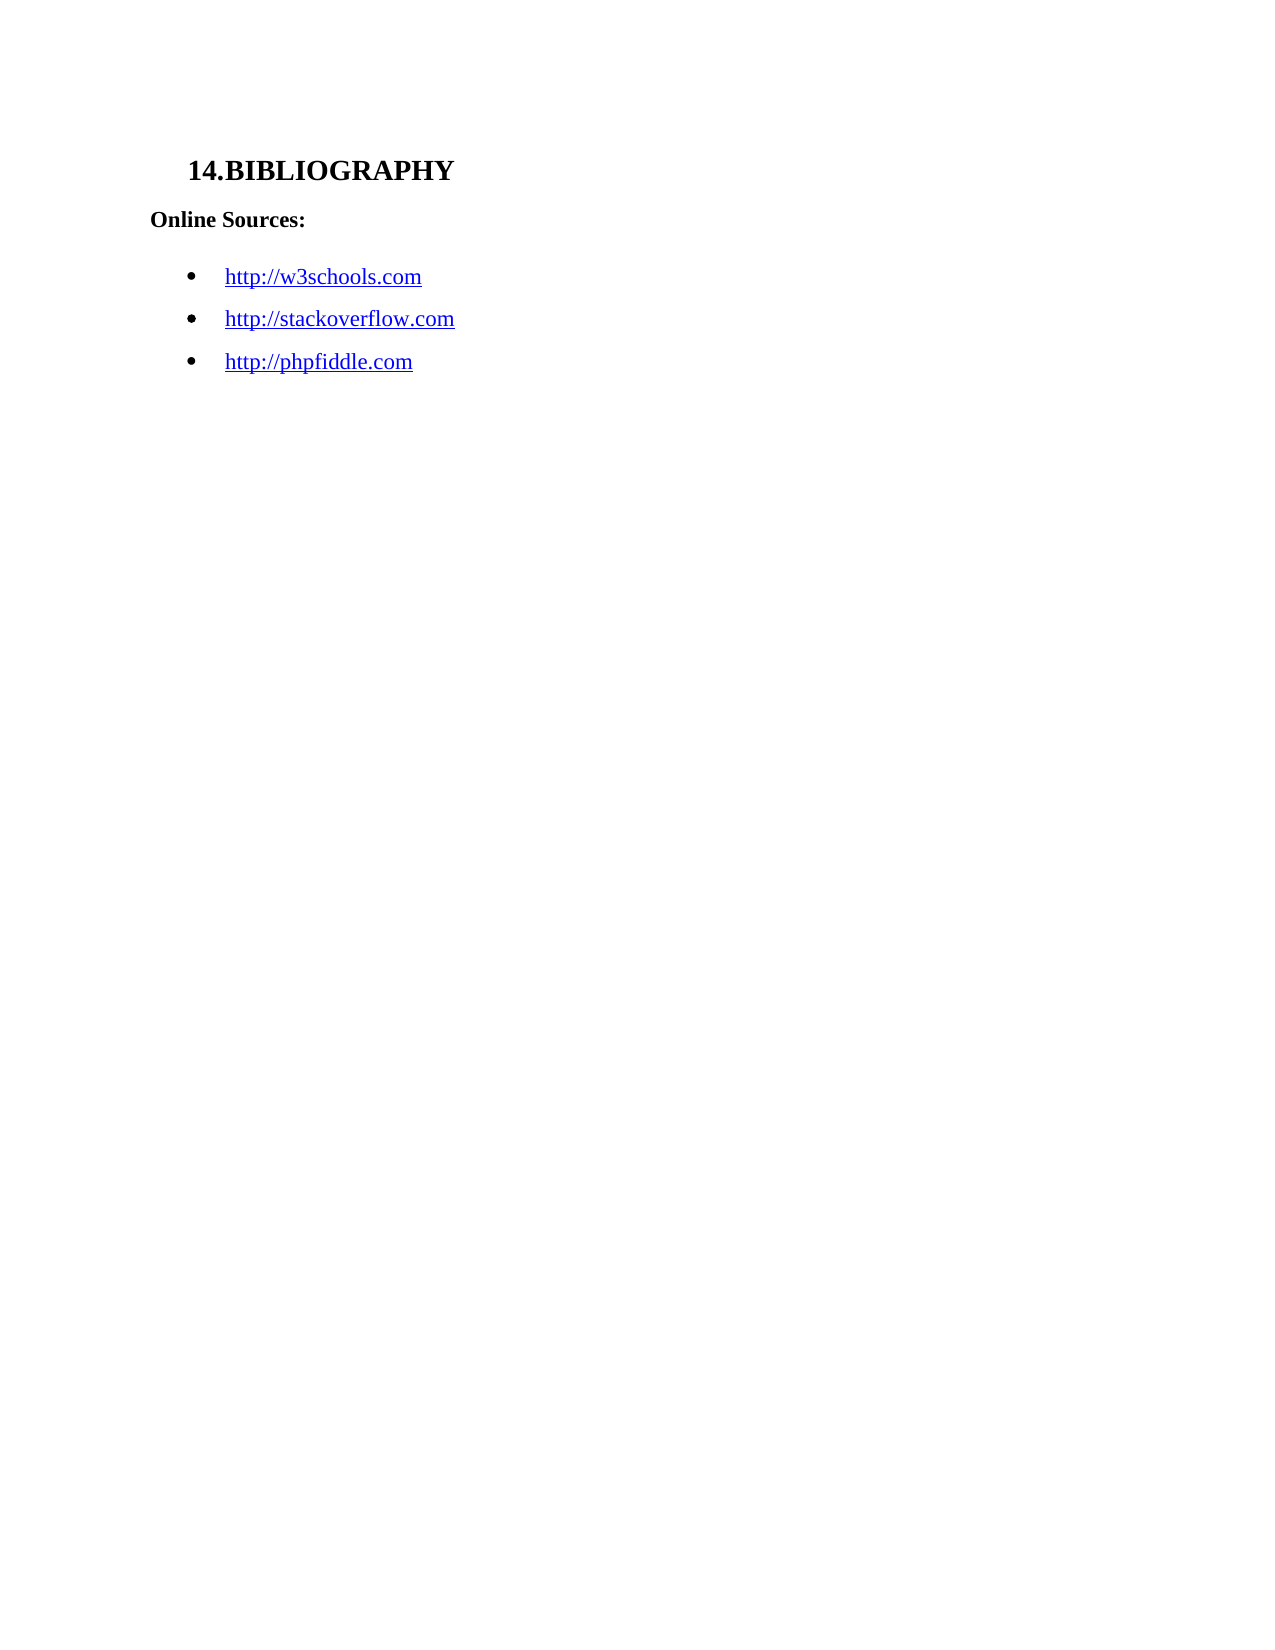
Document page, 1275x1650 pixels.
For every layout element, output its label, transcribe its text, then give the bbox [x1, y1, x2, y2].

text Online Sources: [150, 207, 1125, 233]
list http://stackoverflow.com [187, 305, 1125, 332]
list BIBLIOGRAPHY [187, 153, 1125, 187]
list http://phpfiddle.com [187, 348, 1125, 374]
list http://w3schools.com [187, 263, 1125, 289]
